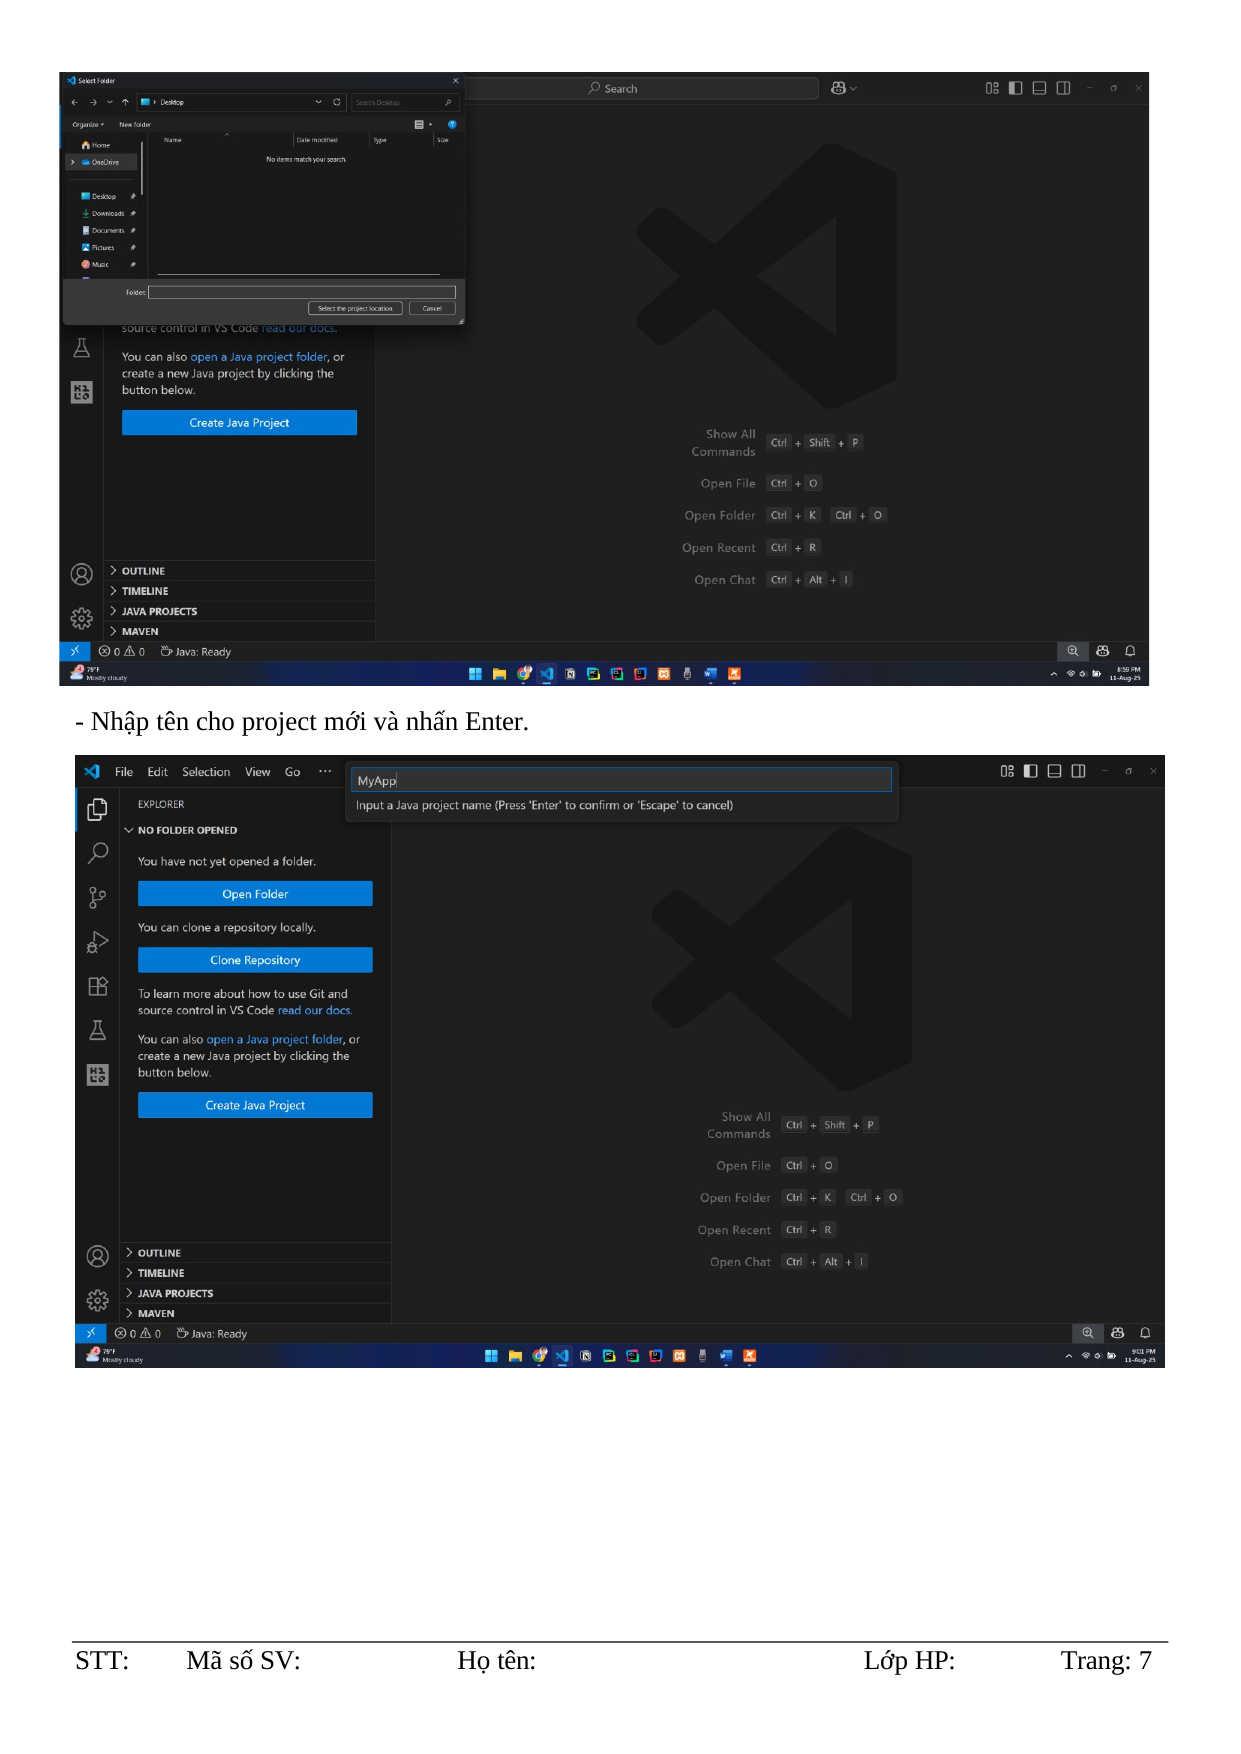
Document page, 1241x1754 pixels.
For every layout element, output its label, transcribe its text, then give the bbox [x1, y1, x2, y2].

picture [75, 755, 1165, 1368]
picture [59, 72, 1150, 686]
list Nhập tên cho project mới và nhấn Enter. [75, 705, 1181, 736]
